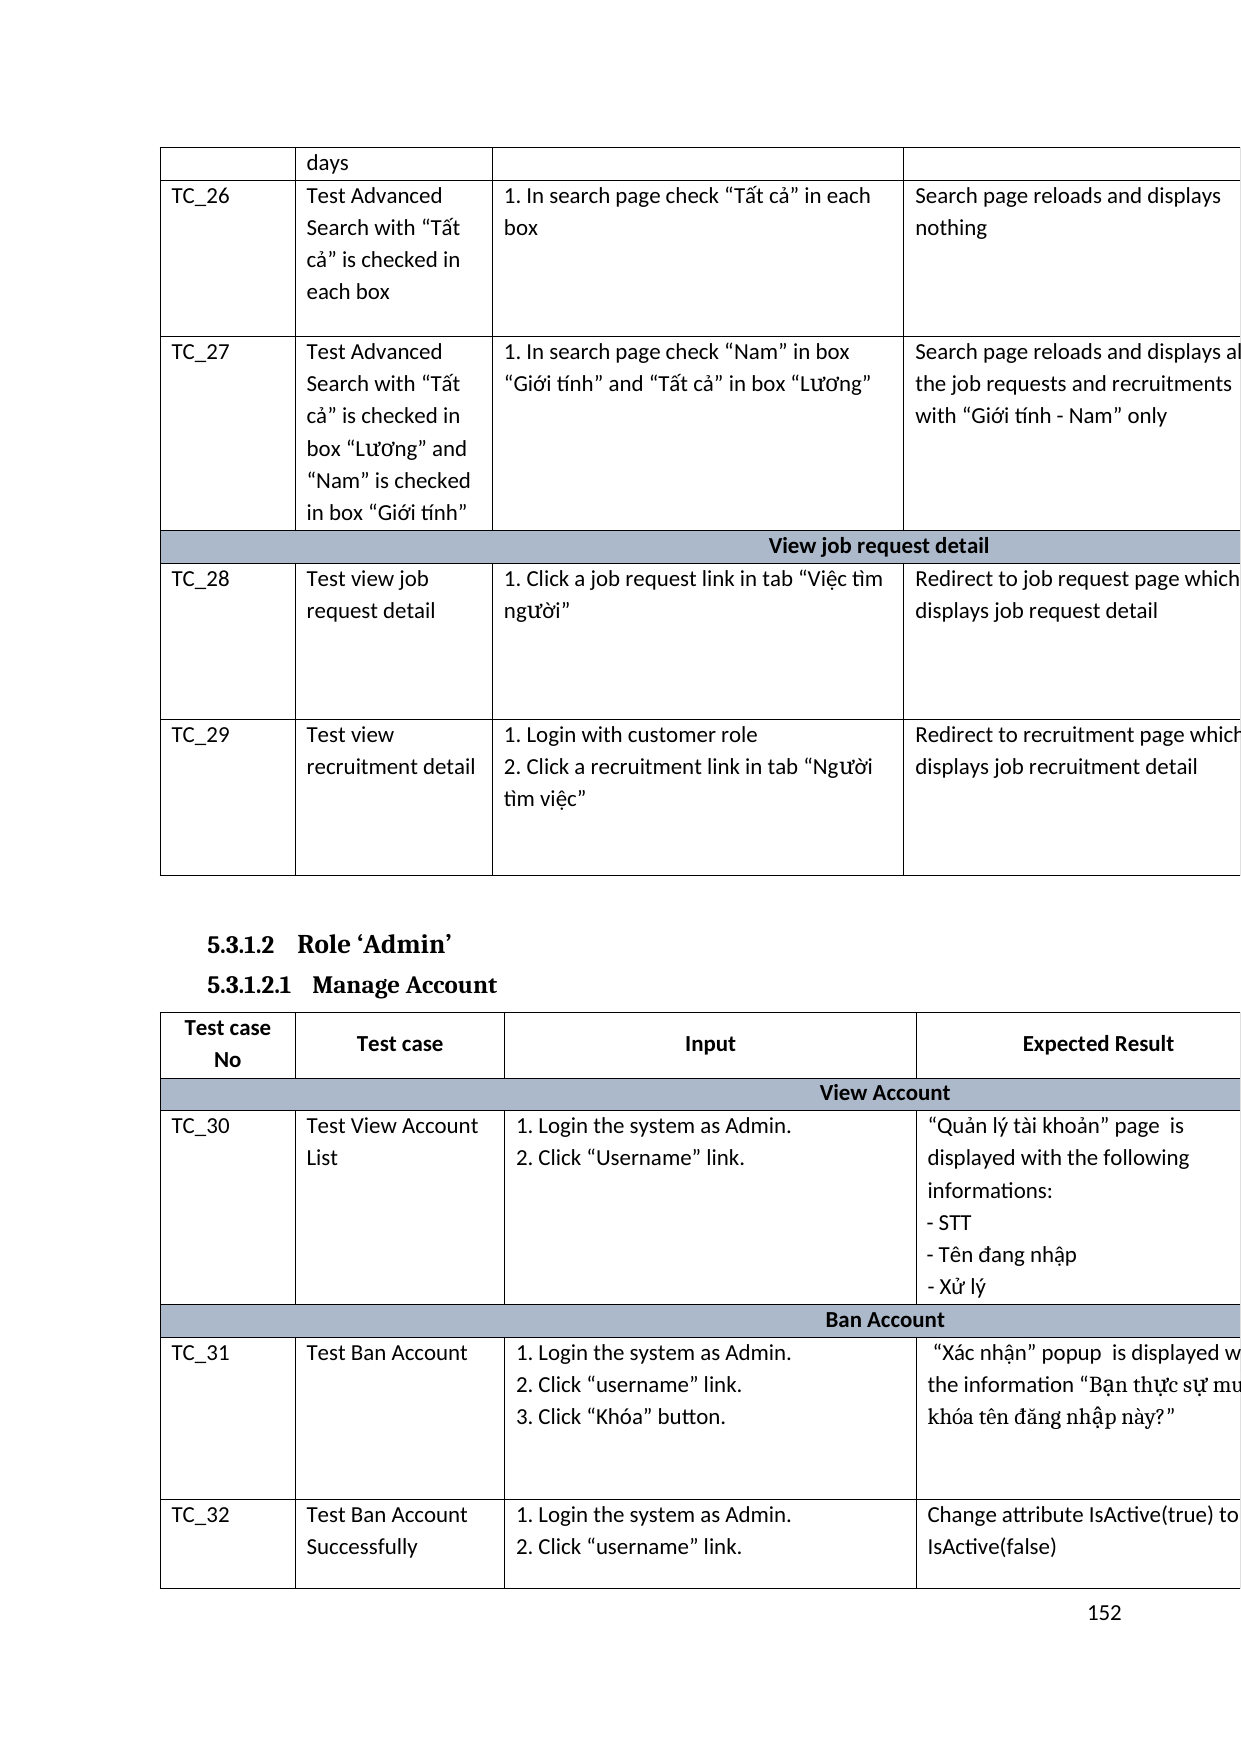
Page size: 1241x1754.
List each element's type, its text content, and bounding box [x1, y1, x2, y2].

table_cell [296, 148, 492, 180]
subtitle Manage Account [207, 971, 1122, 1000]
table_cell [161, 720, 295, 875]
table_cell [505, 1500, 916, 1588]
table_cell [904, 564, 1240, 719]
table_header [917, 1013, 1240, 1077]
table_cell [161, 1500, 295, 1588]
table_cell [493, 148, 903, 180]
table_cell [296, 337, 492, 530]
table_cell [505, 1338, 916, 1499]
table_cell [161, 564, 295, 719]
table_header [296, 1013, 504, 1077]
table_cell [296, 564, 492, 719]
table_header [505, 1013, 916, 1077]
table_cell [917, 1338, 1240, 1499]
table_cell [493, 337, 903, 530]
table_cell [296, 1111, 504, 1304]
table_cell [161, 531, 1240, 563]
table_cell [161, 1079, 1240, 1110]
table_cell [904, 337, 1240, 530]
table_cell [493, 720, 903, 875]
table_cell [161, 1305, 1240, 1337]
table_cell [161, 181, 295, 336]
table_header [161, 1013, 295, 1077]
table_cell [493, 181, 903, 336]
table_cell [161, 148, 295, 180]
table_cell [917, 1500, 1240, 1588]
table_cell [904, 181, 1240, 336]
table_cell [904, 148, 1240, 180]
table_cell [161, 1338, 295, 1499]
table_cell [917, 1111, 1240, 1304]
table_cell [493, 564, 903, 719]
subtitle Role ‘Admin’ [207, 929, 1122, 961]
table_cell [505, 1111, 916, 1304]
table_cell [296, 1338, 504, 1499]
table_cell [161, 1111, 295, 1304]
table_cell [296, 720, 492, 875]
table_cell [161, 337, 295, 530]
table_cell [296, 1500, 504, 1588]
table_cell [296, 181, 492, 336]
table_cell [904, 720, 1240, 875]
